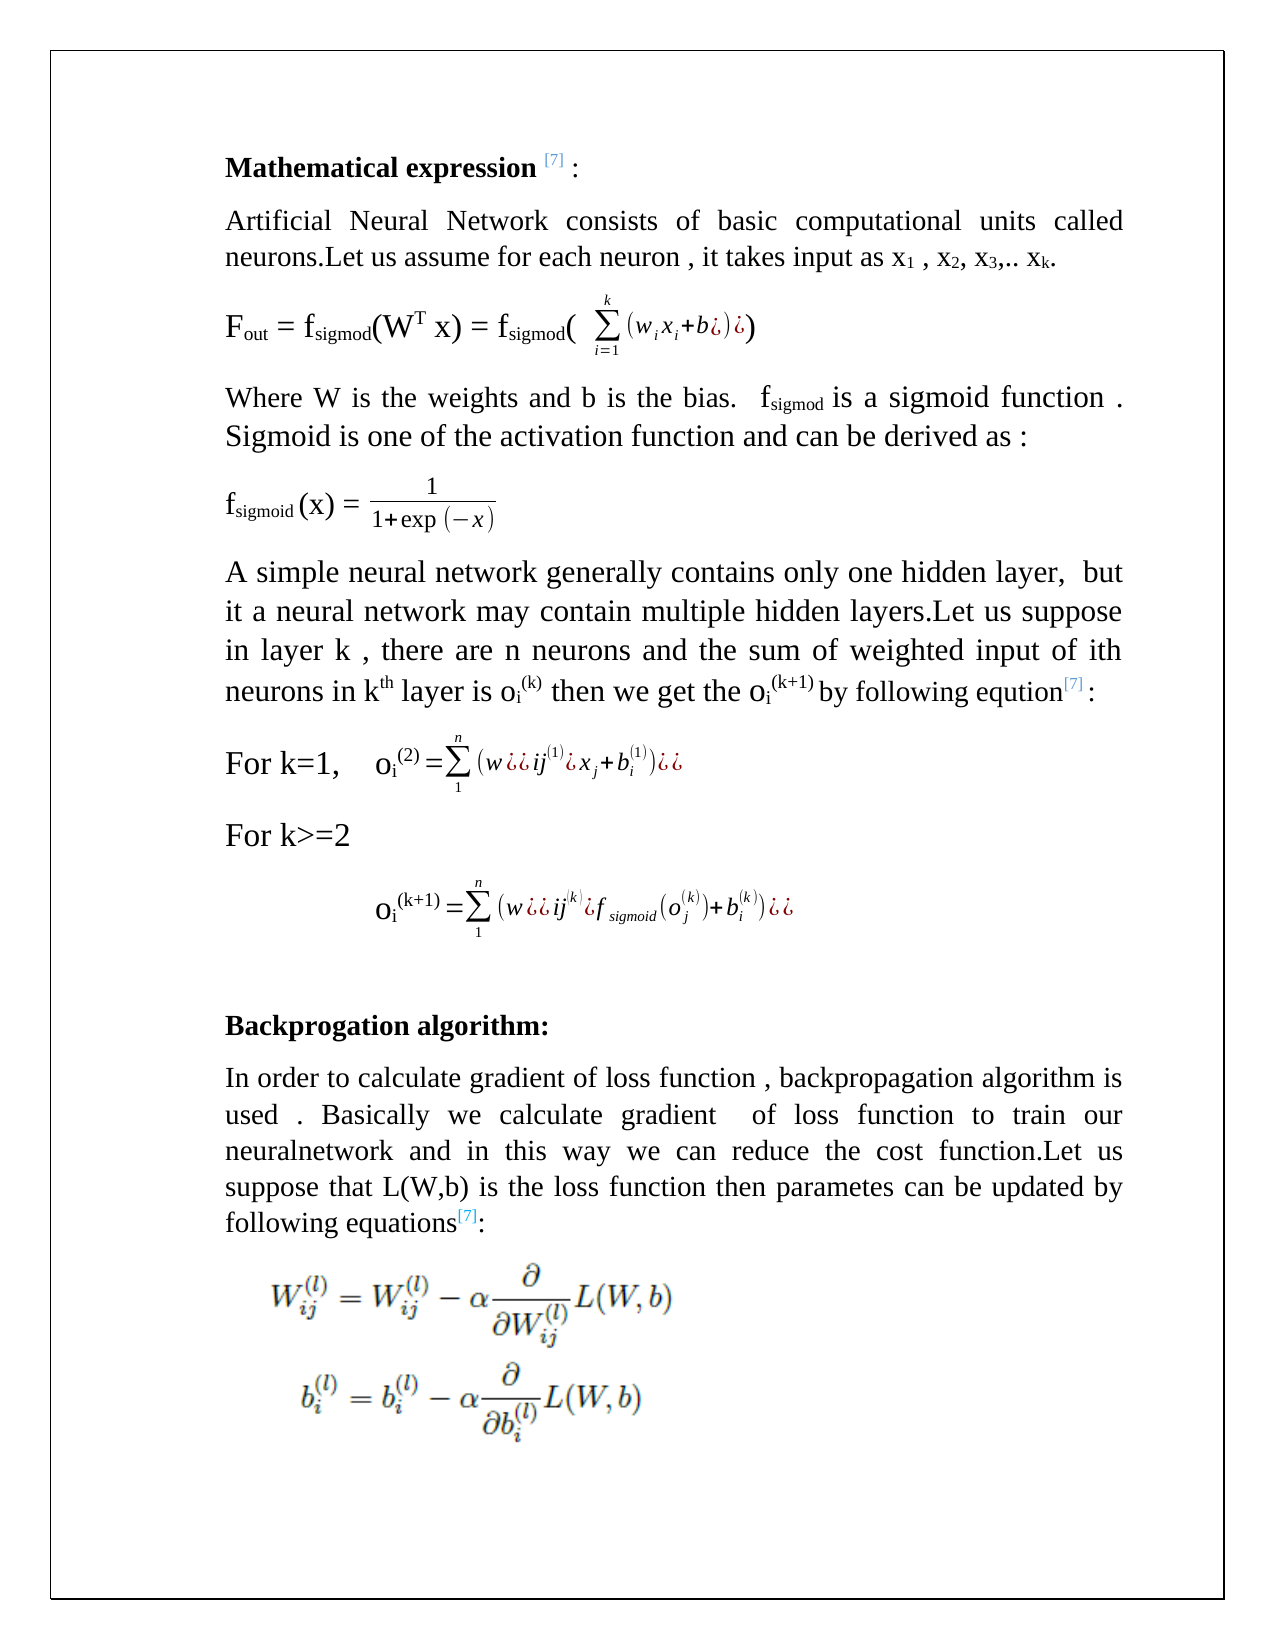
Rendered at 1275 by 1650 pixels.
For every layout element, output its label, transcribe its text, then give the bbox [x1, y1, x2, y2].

text Mathematical expression [7] : [150, 150, 1124, 183]
picture [465, 1212, 470, 1221]
text Artificial Neural Network consists of basic computational units called neurons.Let us assume for each neuron , it takes input as x1 , x2, x3,.. xk. [225, 203, 1124, 272]
text Where W is the weights and b is the bias. fsigmod is a sigmoid function . Sigmoid is one of the activation function and can be derived as : [225, 379, 1124, 453]
text For k>=2 [225, 815, 1124, 854]
text A simple neural network generally contains only one hidden layer, but it a neural network may contain multiple hidden layers.Let us suppose in layer k , there are n neurons and the sum of weighted input of ith neurons in kth layer is oi(k) then we get the oi(k+1) by following eqution[7] : [225, 554, 1124, 708]
text In order to calculate gradient of loss function , backpropagation algorithm is used . Basically we calculate gradient of loss function to train our neuralnetwork and in this way we can reduce the cost function.Let us suppose that L(W,b) is the loss function then parametes can be updated by following equations[7]: [225, 1061, 1124, 1239]
picture [225, 1258, 721, 1447]
text Backprogation algorithm: [150, 1008, 1124, 1041]
text For k=1, oi(2) = [225, 728, 1124, 795]
text fsigmoid (x) = [150, 473, 1124, 534]
text oi(k+1) = [225, 873, 1124, 941]
text Fout = fsigmod(WT x) = fsigmod( ) [225, 292, 1124, 359]
